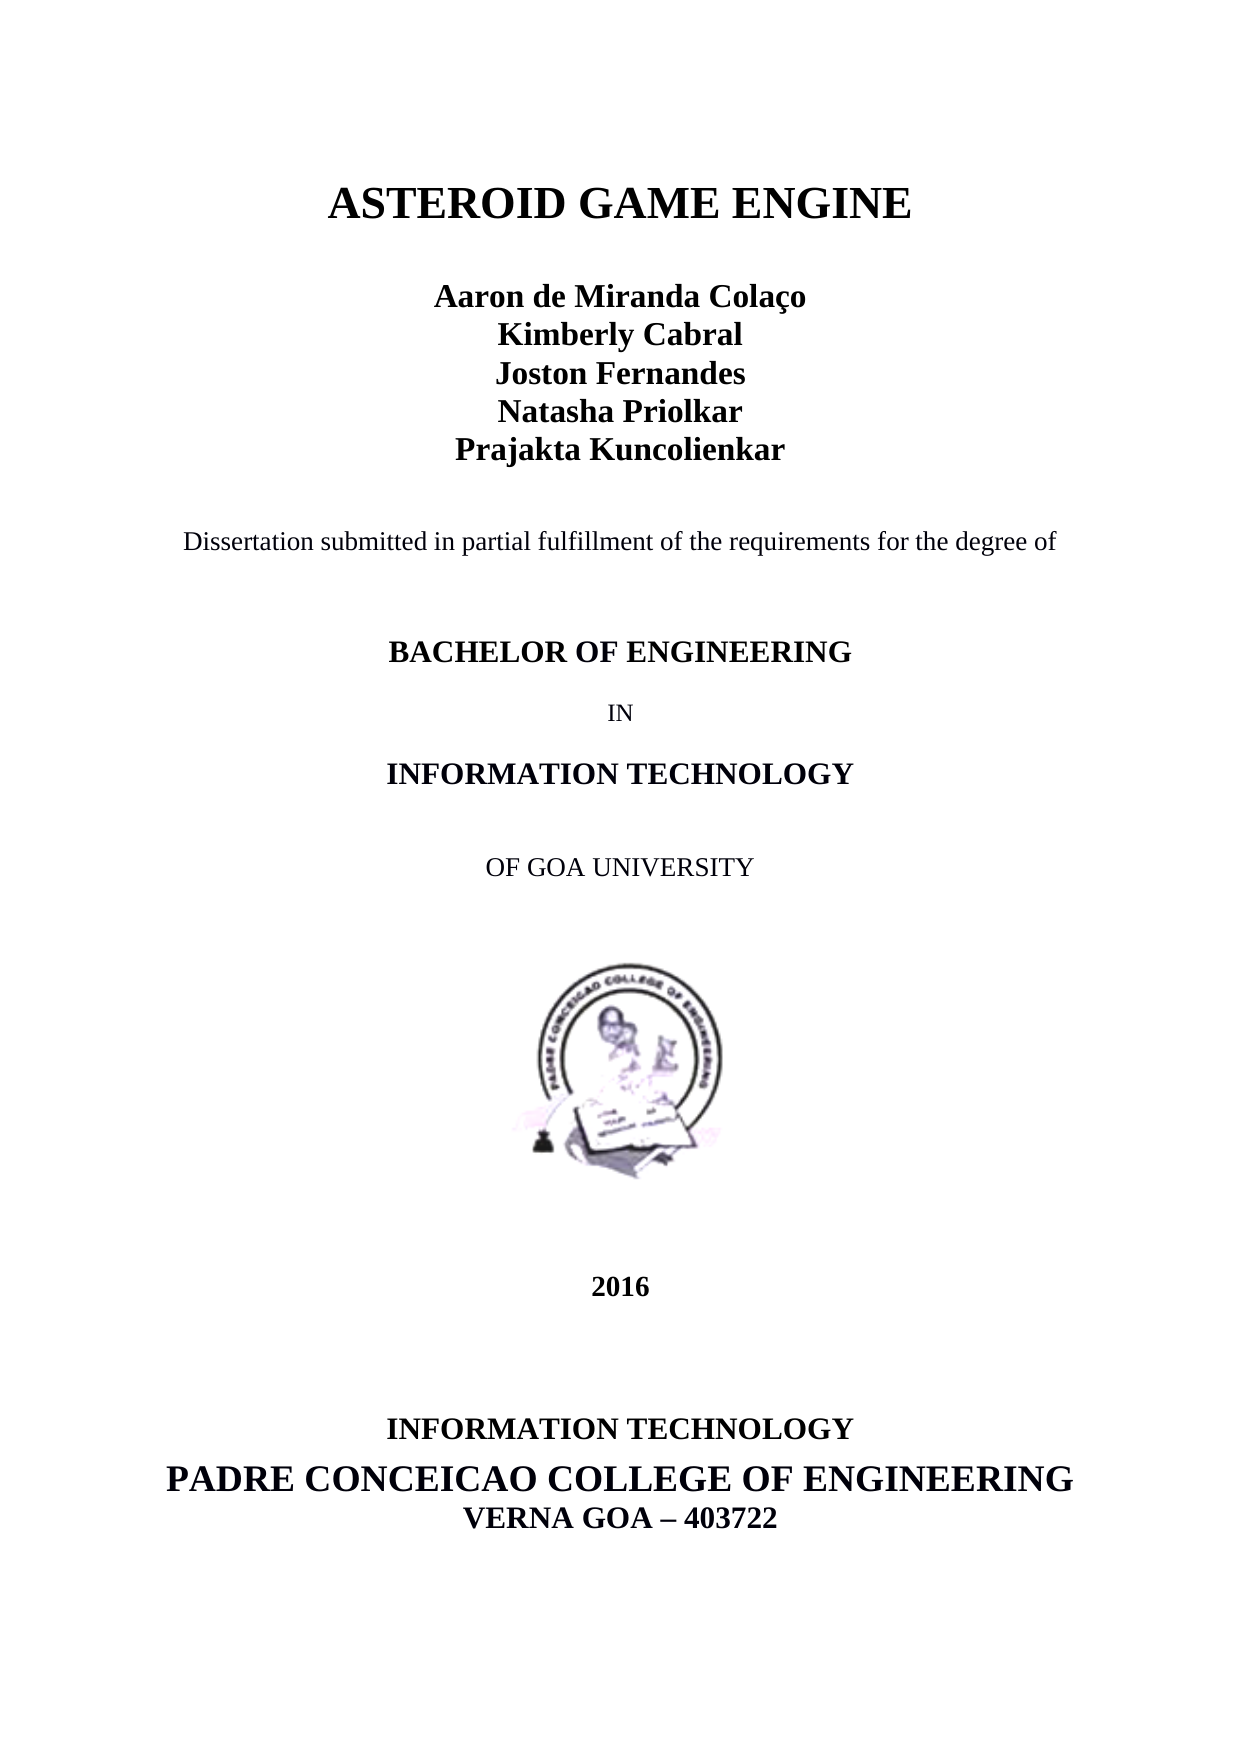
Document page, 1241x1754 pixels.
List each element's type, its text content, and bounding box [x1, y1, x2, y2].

text IN [118, 698, 1122, 727]
text VERNA GOA – 403722 [118, 1500, 1122, 1536]
text 2016 [118, 1269, 1122, 1302]
text INFORMATION TECHNOLOGY [118, 755, 1122, 791]
text Kimberly Cabral [118, 314, 1122, 353]
text Joston Fernandes [118, 353, 1122, 391]
text Dissertation submitted in partial fulfillment of the requirements for the degree of [118, 525, 1122, 557]
text OF GOA UNIVERSITY [118, 851, 1122, 882]
text Aaron de Miranda Colaço [118, 276, 1122, 314]
text PADRE CONCEICAO COLLEGE OF ENGINEERING [118, 1457, 1122, 1500]
text Prajakta Kuncolienkar [118, 429, 1122, 468]
text INFORMATION TECHNOLOGY [118, 1410, 1122, 1446]
text Natasha Priolkar [118, 391, 1122, 429]
picture [488, 940, 753, 1204]
text Bachelor OF eNGINEERING [118, 633, 1122, 669]
text Asteroid Game Engine [118, 176, 1122, 228]
